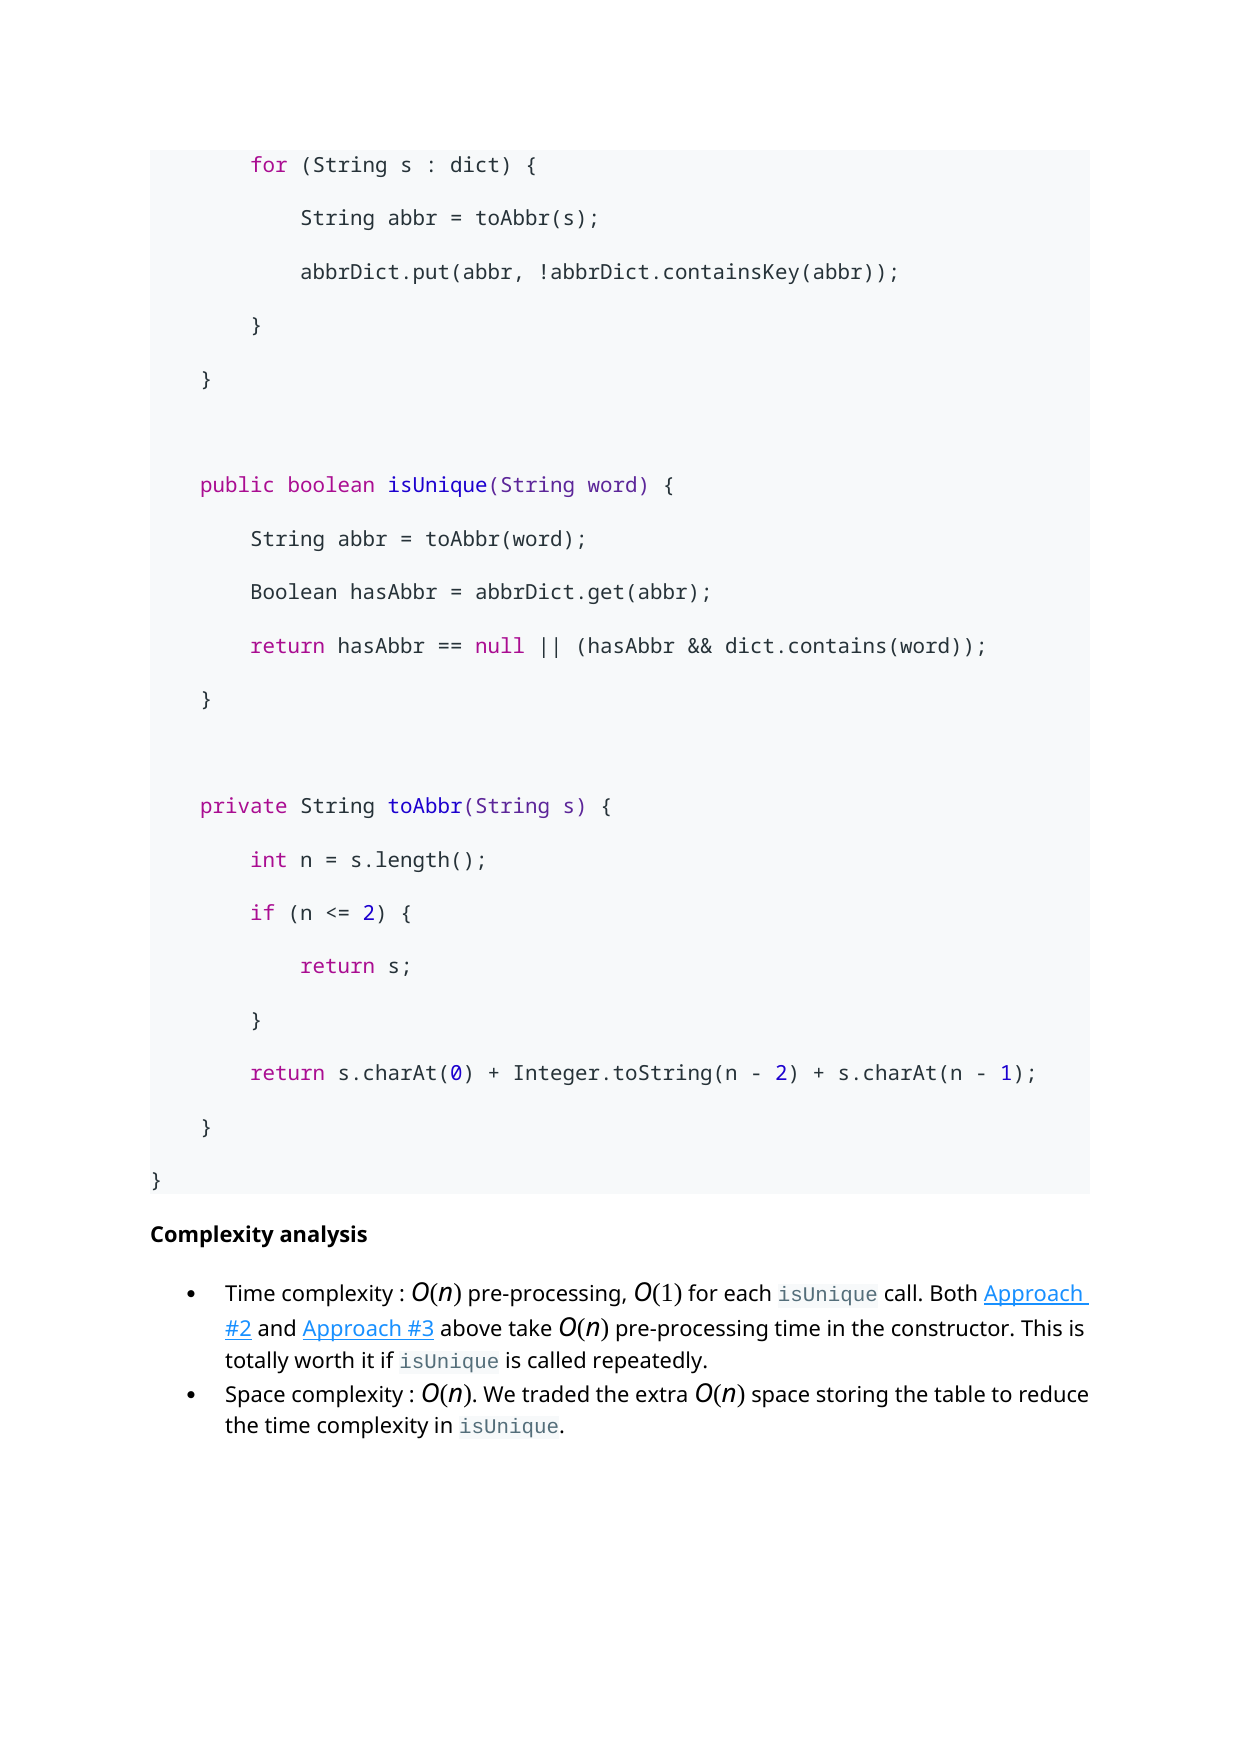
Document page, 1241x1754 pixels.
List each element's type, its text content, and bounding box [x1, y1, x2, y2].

text } [150, 684, 1090, 713]
text } [150, 1005, 1090, 1033]
text return hasAbbr == null || (hasAbbr && dict.contains(word)); [150, 631, 1090, 659]
text private String toAbbr(String s) { [150, 791, 1090, 820]
text for (String s : dict) { [150, 150, 1090, 178]
text } [150, 310, 1090, 339]
text public boolean isUnique(String word) { [150, 471, 1090, 499]
text abbrDict.put(abbr, !abbrDict.containsKey(abbr)); [150, 257, 1090, 285]
text String abbr = toAbbr(word); [150, 524, 1090, 552]
list Time complexity : O(n) pre-processing, O(1) for each isUnique call. Both Approach #2 and Approach #3 above take O(n) pre-processing time in the constructor. This is totally worth it if isUnique is called repeatedly. [187, 1273, 1090, 1374]
text return s.charAt(0) + Integer.toString(n - 2) + s.charAt(n - 1); [150, 1058, 1090, 1087]
text } [150, 1112, 1090, 1140]
text return s; [150, 952, 1090, 980]
list Space complexity : O(n). We traded the extra O(n) space storing the table to reduce the time complexity in isUnique. [187, 1374, 1090, 1440]
text String abbr = toAbbr(s); [150, 203, 1090, 232]
text Boolean hasAbbr = abbrDict.get(abbr); [150, 577, 1090, 606]
text } [150, 1165, 1090, 1194]
text } [150, 364, 1090, 392]
text int n = s.length(); [150, 845, 1090, 873]
text if (n <= 2) { [150, 898, 1090, 927]
text Complexity analysis [150, 1219, 1090, 1248]
